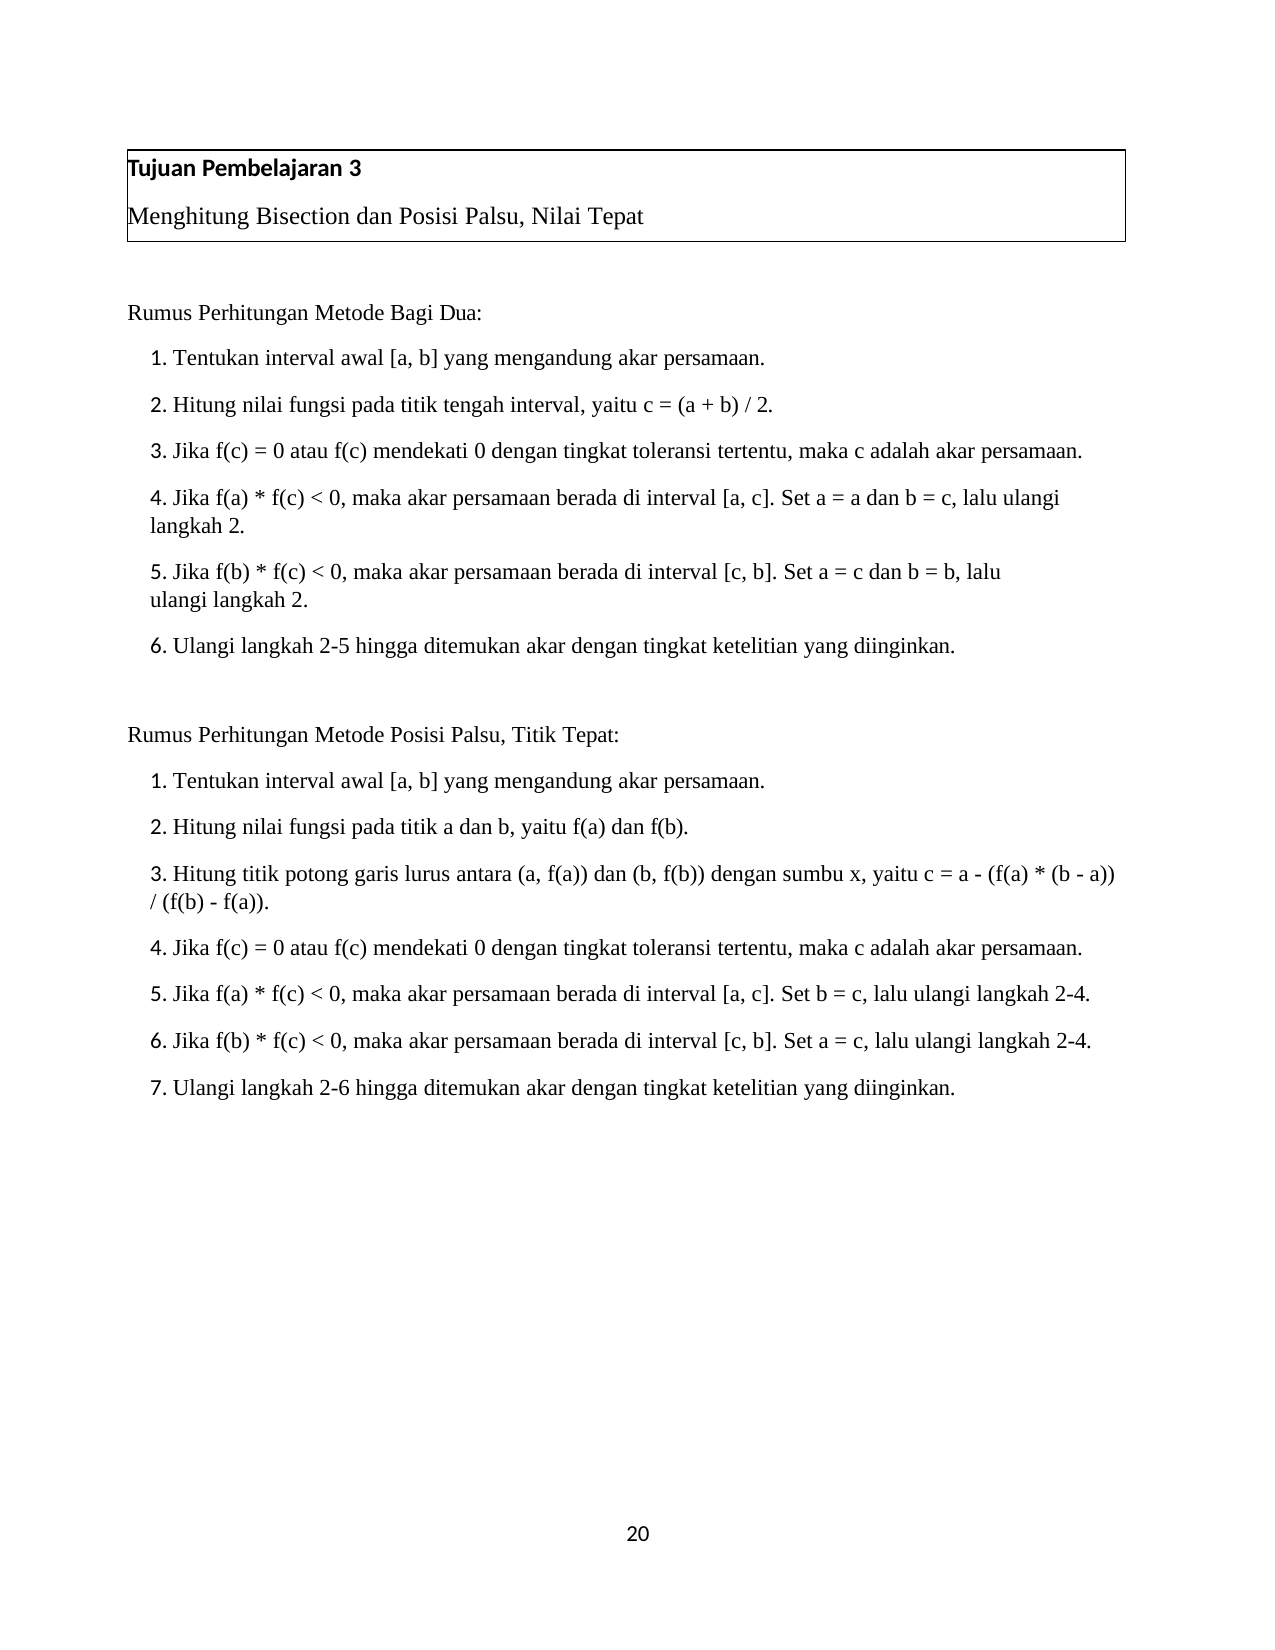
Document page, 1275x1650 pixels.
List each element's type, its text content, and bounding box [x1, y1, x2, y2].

list Hitung nilai fungsi pada titik a dan b, yaitu f(a) dan f(b). [150, 812, 1148, 840]
list Ulangi langkah 2-6 hingga ditemukan akar dengan tingkat ketelitian yang diinginkan. [150, 1073, 1148, 1101]
list Jika f(a) * f(c) < 0, maka akar persamaan berada di interval [a, c]. Set a = a dan b = c, lalu ulangi langkah 2. [150, 483, 1124, 539]
list Jika f(b) * f(c) < 0, maka akar persamaan berada di interval [c, b]. Set a = c dan b = b, lalu ulangi langkah 2. [150, 557, 1051, 613]
list Tentukan interval awal [a, b] yang mengandung akar persamaan. [150, 343, 1148, 371]
list Hitung nilai fungsi pada titik tengah interval, yaitu c = (a + b) / 2. [150, 390, 1148, 418]
list Jika f(c) = 0 atau f(c) mendekati 0 dengan tingkat toleransi tertentu, maka c adalah akar persamaan. [150, 933, 1148, 961]
text Rumus Perhitungan Metode Posisi Palsu, Titik Tepat: [127, 721, 1148, 747]
list Jika f(b) * f(c) < 0, maka akar persamaan berada di interval [c, b]. Set a = c, lalu ulangi langkah 2-4. [150, 1026, 1148, 1054]
list Jika f(c) = 0 atau f(c) mendekati 0 dengan tingkat toleransi tertentu, maka c adalah akar persamaan. [150, 436, 1148, 464]
list Jika f(a) * f(c) < 0, maka akar persamaan berada di interval [a, c]. Set b = c, lalu ulangi langkah 2-4. [150, 979, 1148, 1007]
text Rumus Perhitungan Metode Bagi Dua: [127, 298, 1148, 325]
list Hitung titik potong garis lurus antara (a, f(a)) dan (b, f(b)) dengan sumbu x, yaitu c = a - (f(a) * (b - a)) / (f(b) - f(a)). [150, 859, 1117, 914]
list Ulangi langkah 2-5 hingga ditemukan akar dengan tingkat ketelitian yang diinginkan. [150, 631, 1148, 659]
list Tentukan interval awal [a, b] yang mengandung akar persamaan. [150, 766, 1148, 794]
